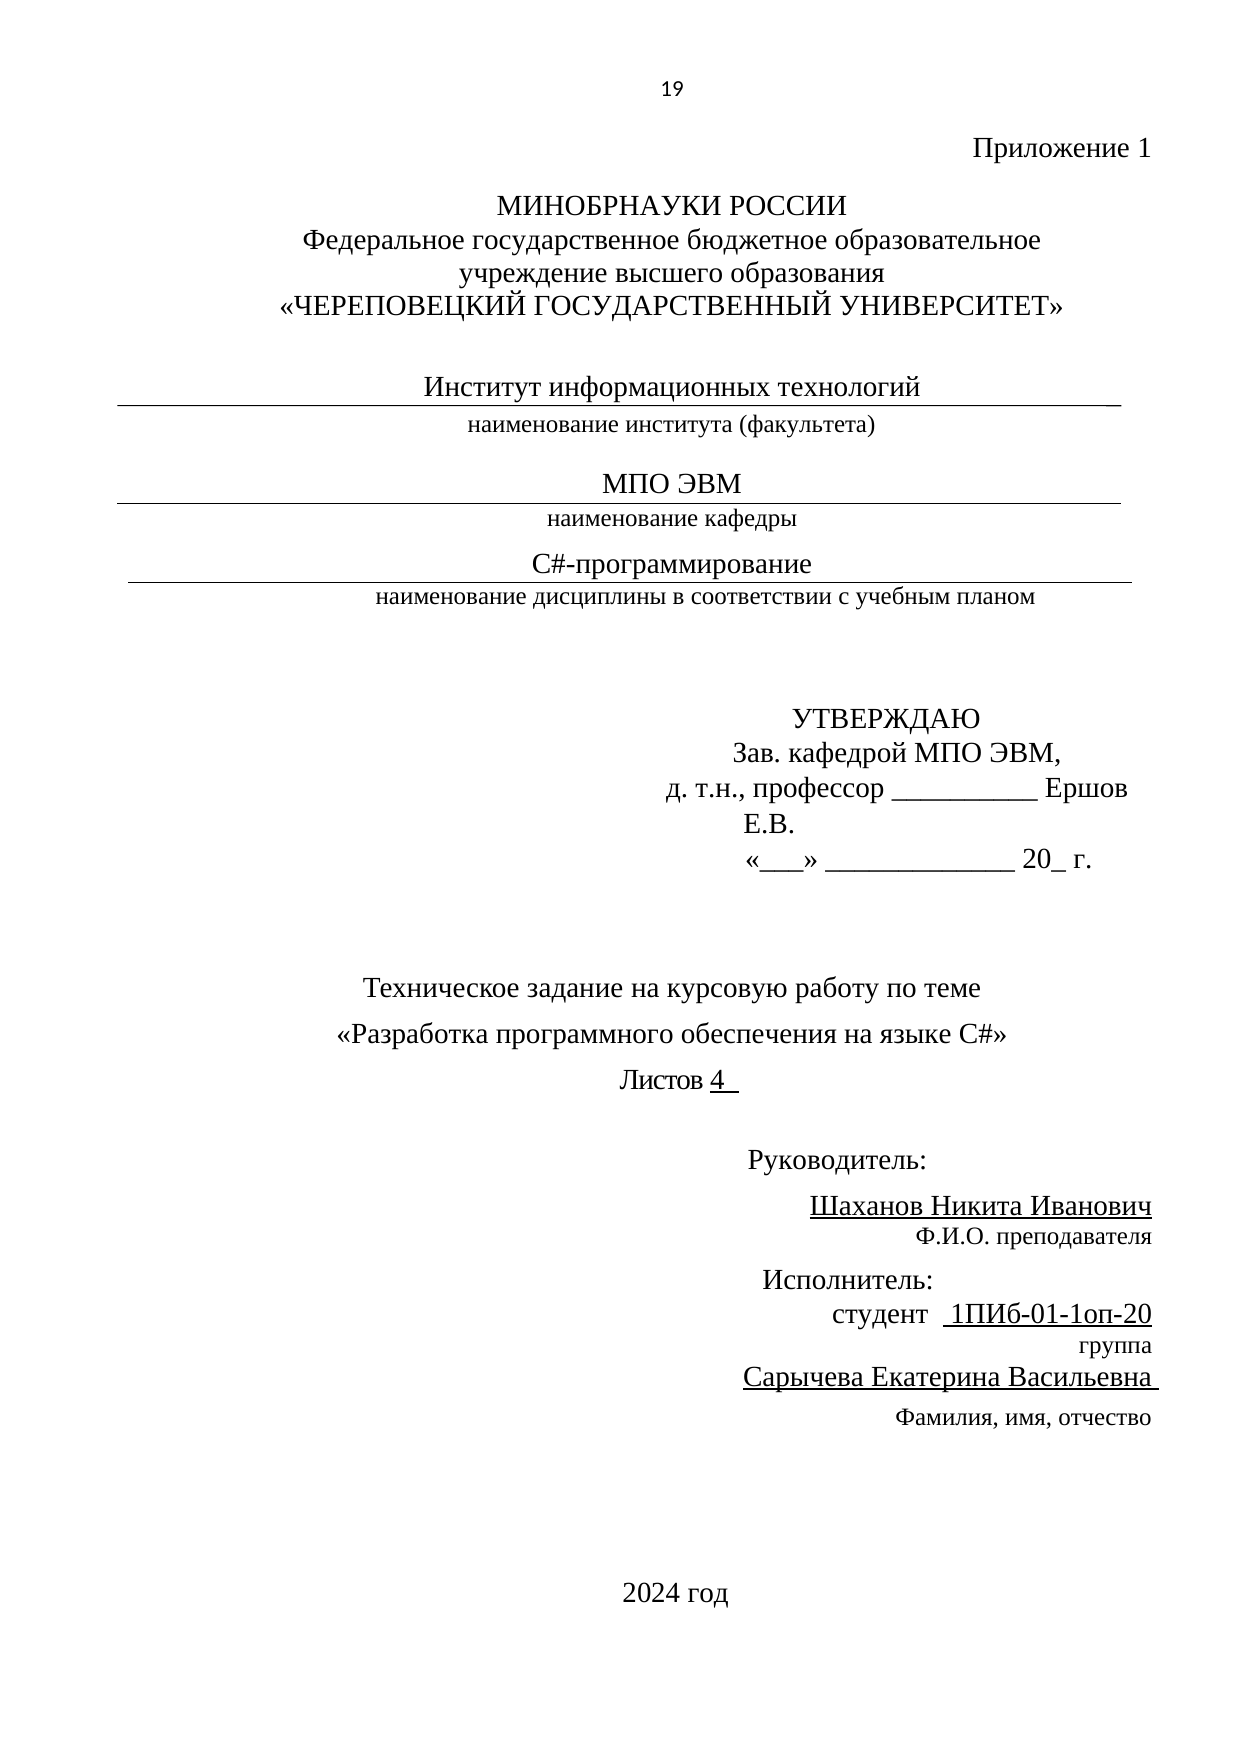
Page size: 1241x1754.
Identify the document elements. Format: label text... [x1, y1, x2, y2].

text C#-программирование [192, 546, 1152, 579]
text Зав. кафедрой МПО ЭВМ, [386, 735, 1152, 768]
text Шаханов Никита Иванович [664, 1188, 1152, 1221]
text студент 1ПИб-01-1оп-20 [767, 1296, 1152, 1330]
text «ЧЕРЕПОВЕЦКИЙ ГОСУДАРСТВЕННЫЙ УНИВЕРСИТЕТ» [258, 289, 1086, 323]
text наименование дисциплины в соответствии с учебным планом [375, 579, 1152, 609]
text наименование института (факультета) [257, 407, 1086, 438]
subtitle Приложение 1 [192, 130, 1152, 163]
text МИНОБРНАУКИ РОССИИ [258, 188, 1086, 222]
text Листов 4 [192, 1062, 1152, 1096]
text Фамилия, имя, отчество [192, 1405, 1152, 1431]
text 2024 год [192, 1576, 1152, 1609]
text УТВЕРЖДАЮ [386, 701, 1152, 735]
text «___» _____________ 20_ г. [386, 841, 1152, 875]
text наименование кафедры [258, 504, 1086, 531]
text д. т.н., профессор __________ Ершов Е.В. [386, 770, 1152, 839]
text Ф.И.О. преподавателя [827, 1221, 1152, 1250]
text Институт информационных технологий [192, 369, 1152, 402]
text МПО ЭВМ [192, 467, 1152, 500]
text Исполнитель: [340, 1263, 1086, 1296]
text Сарычева Екатерина Васильевна [192, 1359, 1152, 1393]
text «Разработка программного обеспечения на языке C#» [192, 1016, 1152, 1049]
text Техническое задание на курсовую работу по теме [192, 970, 1152, 1003]
text Руководитель: [192, 1142, 939, 1175]
text Федеральное государственное бюджетное образовательное учреждение высшего образования [258, 222, 1086, 289]
text группа [945, 1330, 1152, 1358]
